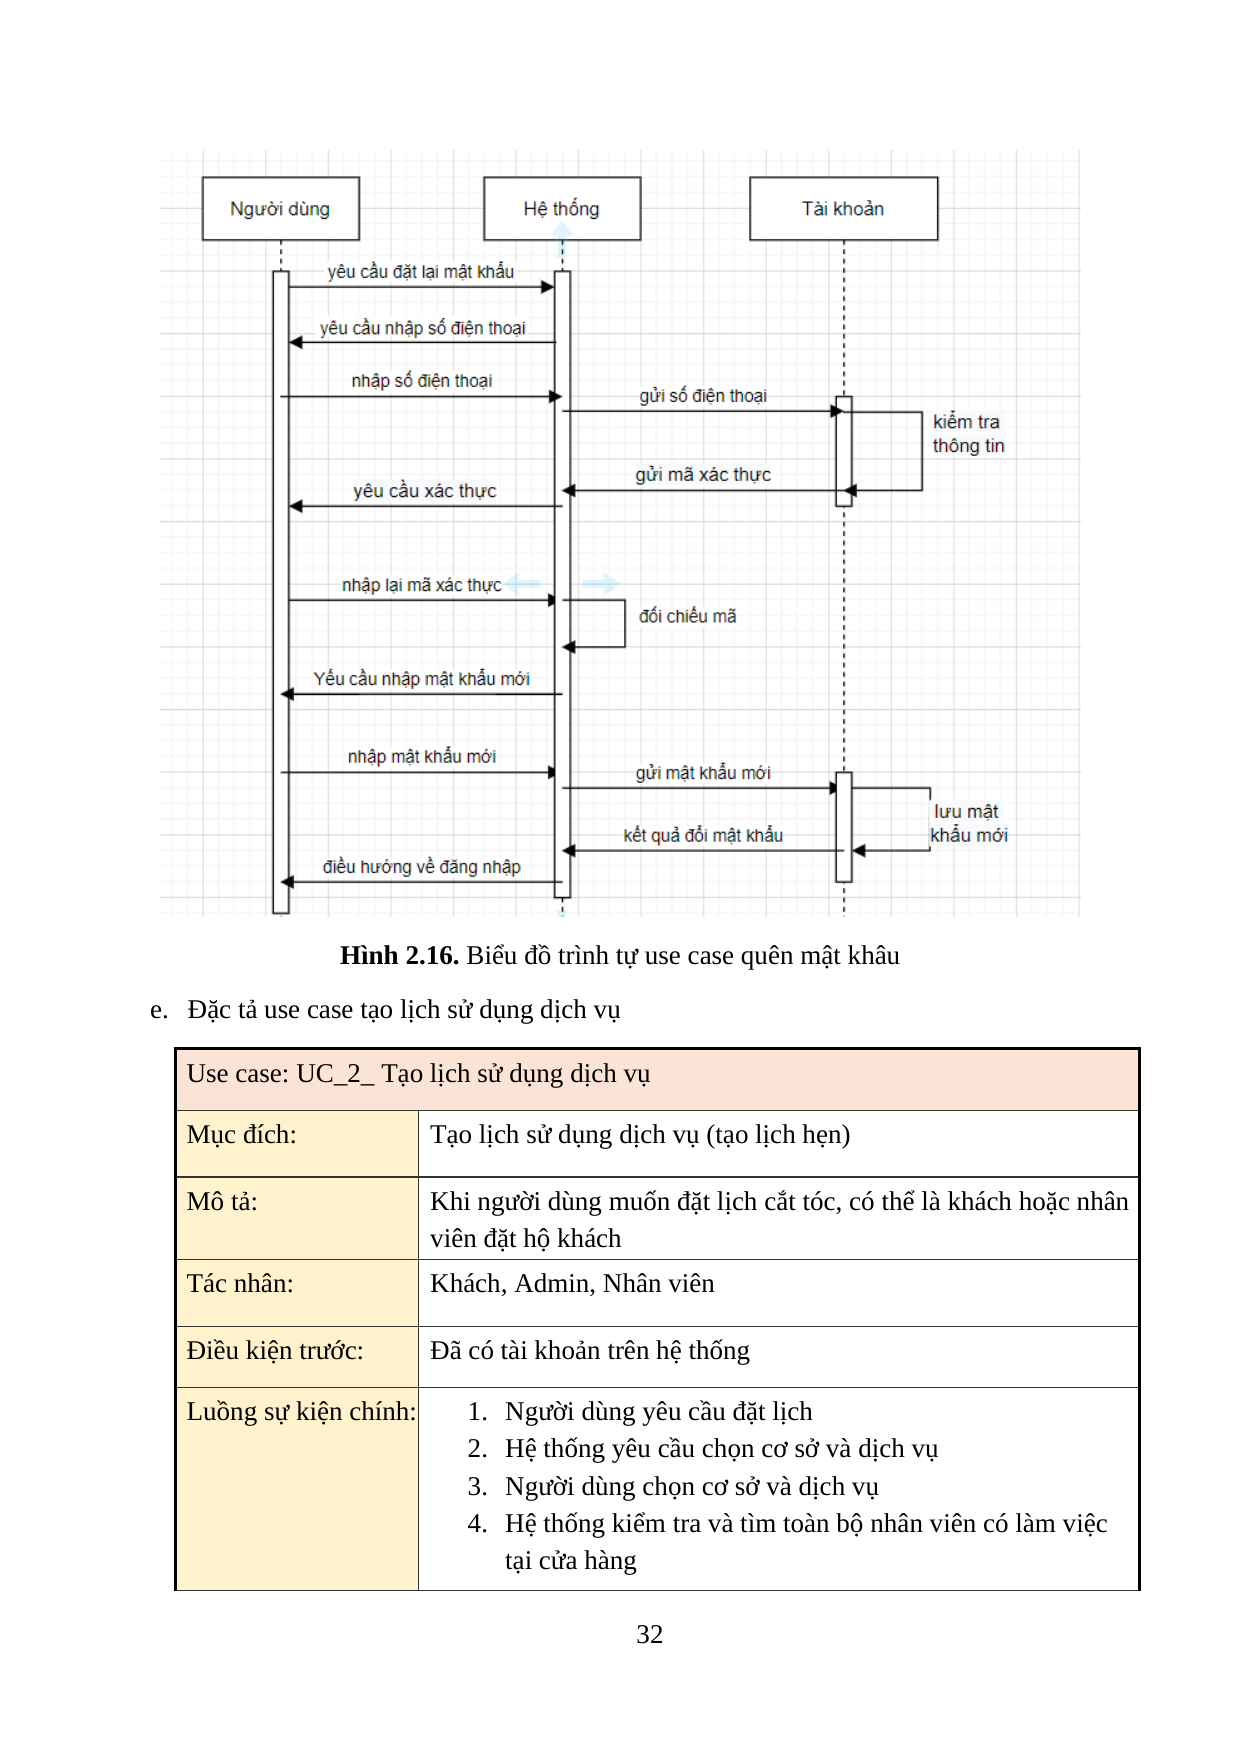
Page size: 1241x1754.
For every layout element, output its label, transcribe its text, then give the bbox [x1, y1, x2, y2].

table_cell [419, 1388, 1138, 1590]
table_cell Tác nhân: [177, 1260, 418, 1326]
table_cell Khi người dùng muốn đặt lịch cắt tóc, có thể là khách hoặc nhân viên đặt hộ khách [419, 1178, 1138, 1259]
table_cell Tạo lịch sử dụng dịch vụ (tạo lịch hẹn) [419, 1111, 1138, 1176]
table_cell Đã có tài khoản trên hệ thống [419, 1327, 1138, 1387]
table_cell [177, 1388, 418, 1590]
table_header Use case: UC_2_ Tạo lịch sử dụng dịch vụ [177, 1050, 1138, 1110]
table_cell Mô tả: [177, 1178, 418, 1259]
table_cell Điều kiện trước: [177, 1327, 418, 1387]
list Đặc tả use case tạo lịch sử dụng dịch vụ [150, 993, 1090, 1024]
picture [159, 150, 1081, 917]
table_cell Mục đích: [177, 1111, 418, 1176]
table_cell Khách, Admin, Nhân viên [419, 1260, 1138, 1326]
